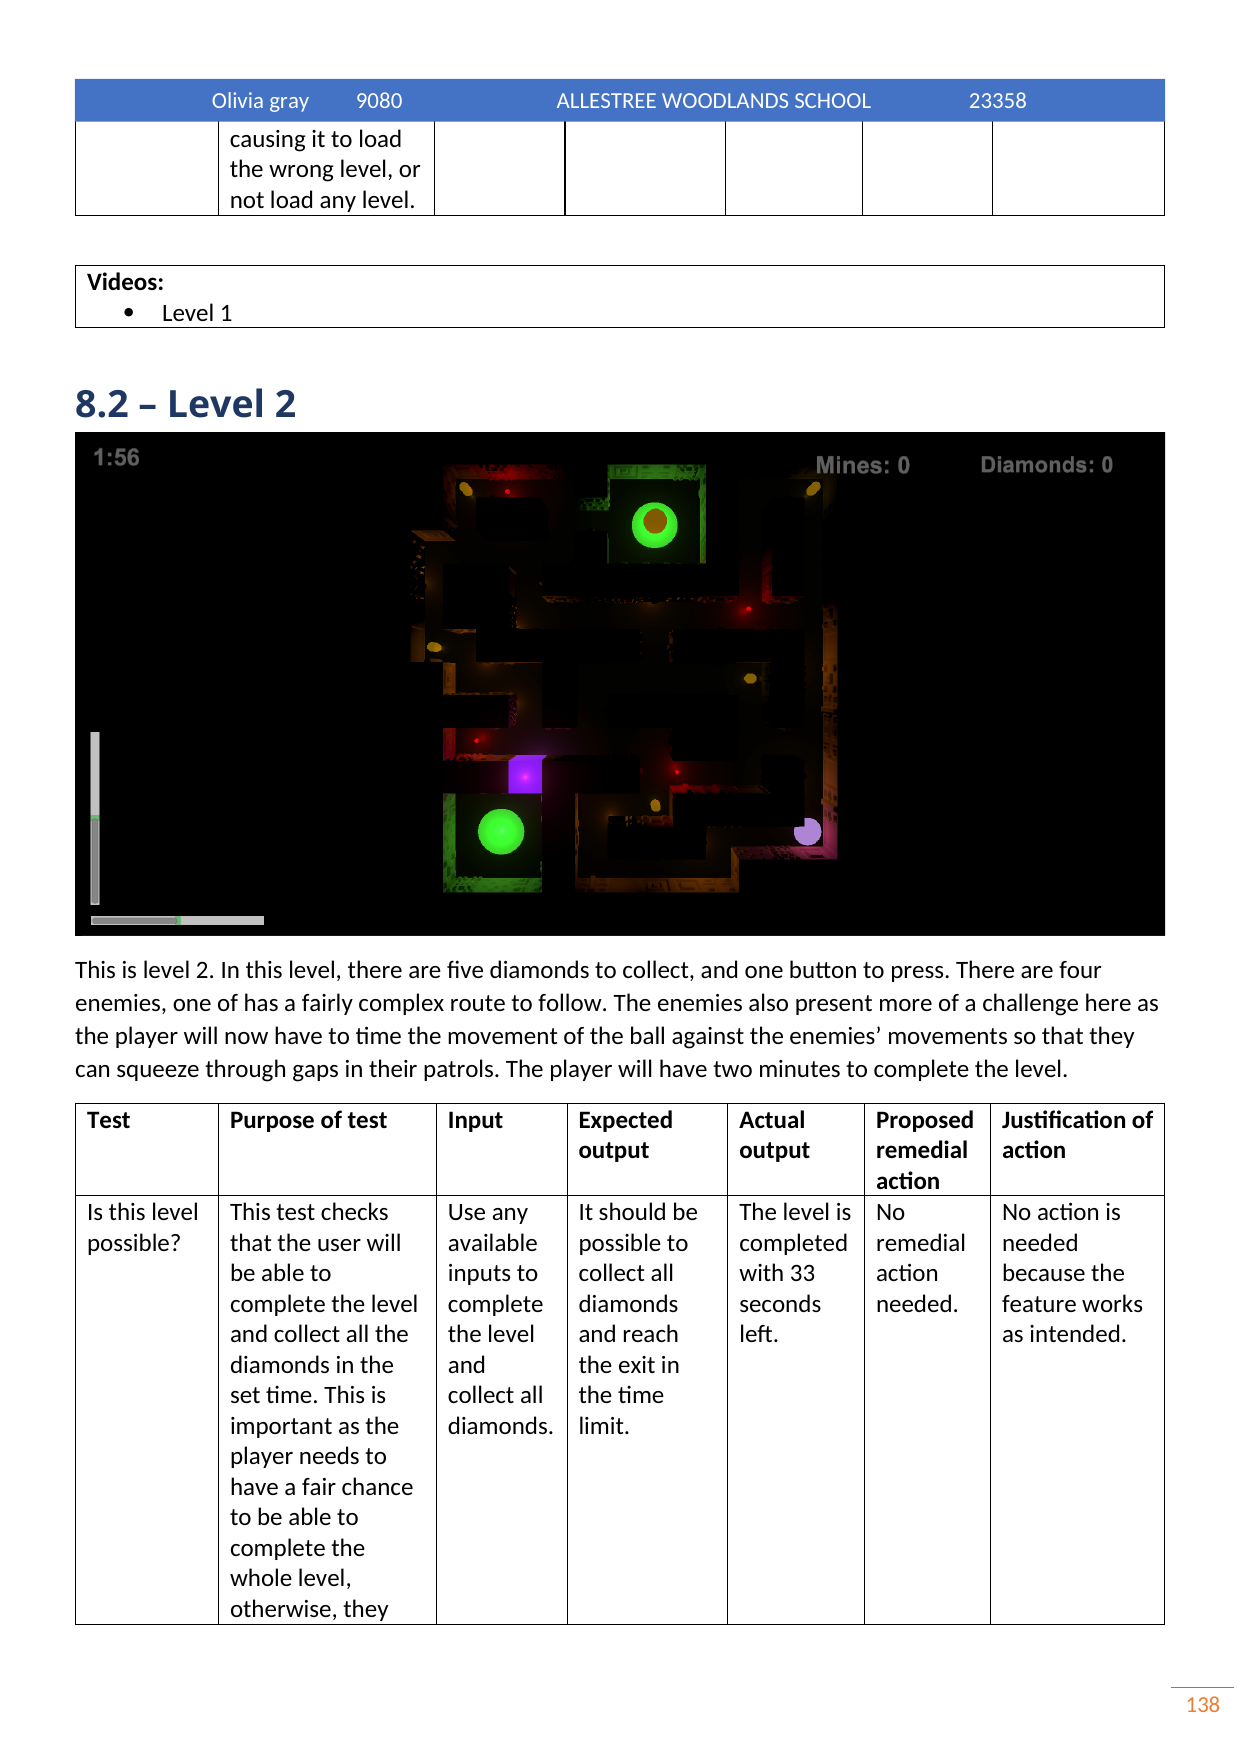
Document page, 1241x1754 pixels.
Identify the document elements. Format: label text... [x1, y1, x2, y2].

subtitle 8.2 – Level 2 [75, 378, 1165, 429]
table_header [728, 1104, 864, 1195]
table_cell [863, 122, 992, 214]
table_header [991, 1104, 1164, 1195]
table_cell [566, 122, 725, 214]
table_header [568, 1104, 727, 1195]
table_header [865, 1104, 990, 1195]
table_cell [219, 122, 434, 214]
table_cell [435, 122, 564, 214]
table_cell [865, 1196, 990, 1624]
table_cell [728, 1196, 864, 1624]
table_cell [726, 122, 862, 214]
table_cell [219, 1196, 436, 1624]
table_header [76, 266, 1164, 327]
text This is level 2. In this level, there are five diamonds to collect, and one button to press. There are four enemies, one of has a fairly complex route to follow. The enemies also present more of a challenge here as the player will now have to time the movement of the ball against the enemies’ movements so that they can squeeze through gaps in their patrols. The player will have two minutes to complete the level. [75, 954, 1165, 1084]
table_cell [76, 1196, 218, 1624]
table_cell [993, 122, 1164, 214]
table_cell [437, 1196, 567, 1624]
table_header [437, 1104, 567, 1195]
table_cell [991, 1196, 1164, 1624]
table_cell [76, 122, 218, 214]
picture [75, 432, 1166, 936]
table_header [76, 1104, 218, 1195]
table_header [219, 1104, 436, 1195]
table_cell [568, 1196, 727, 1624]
